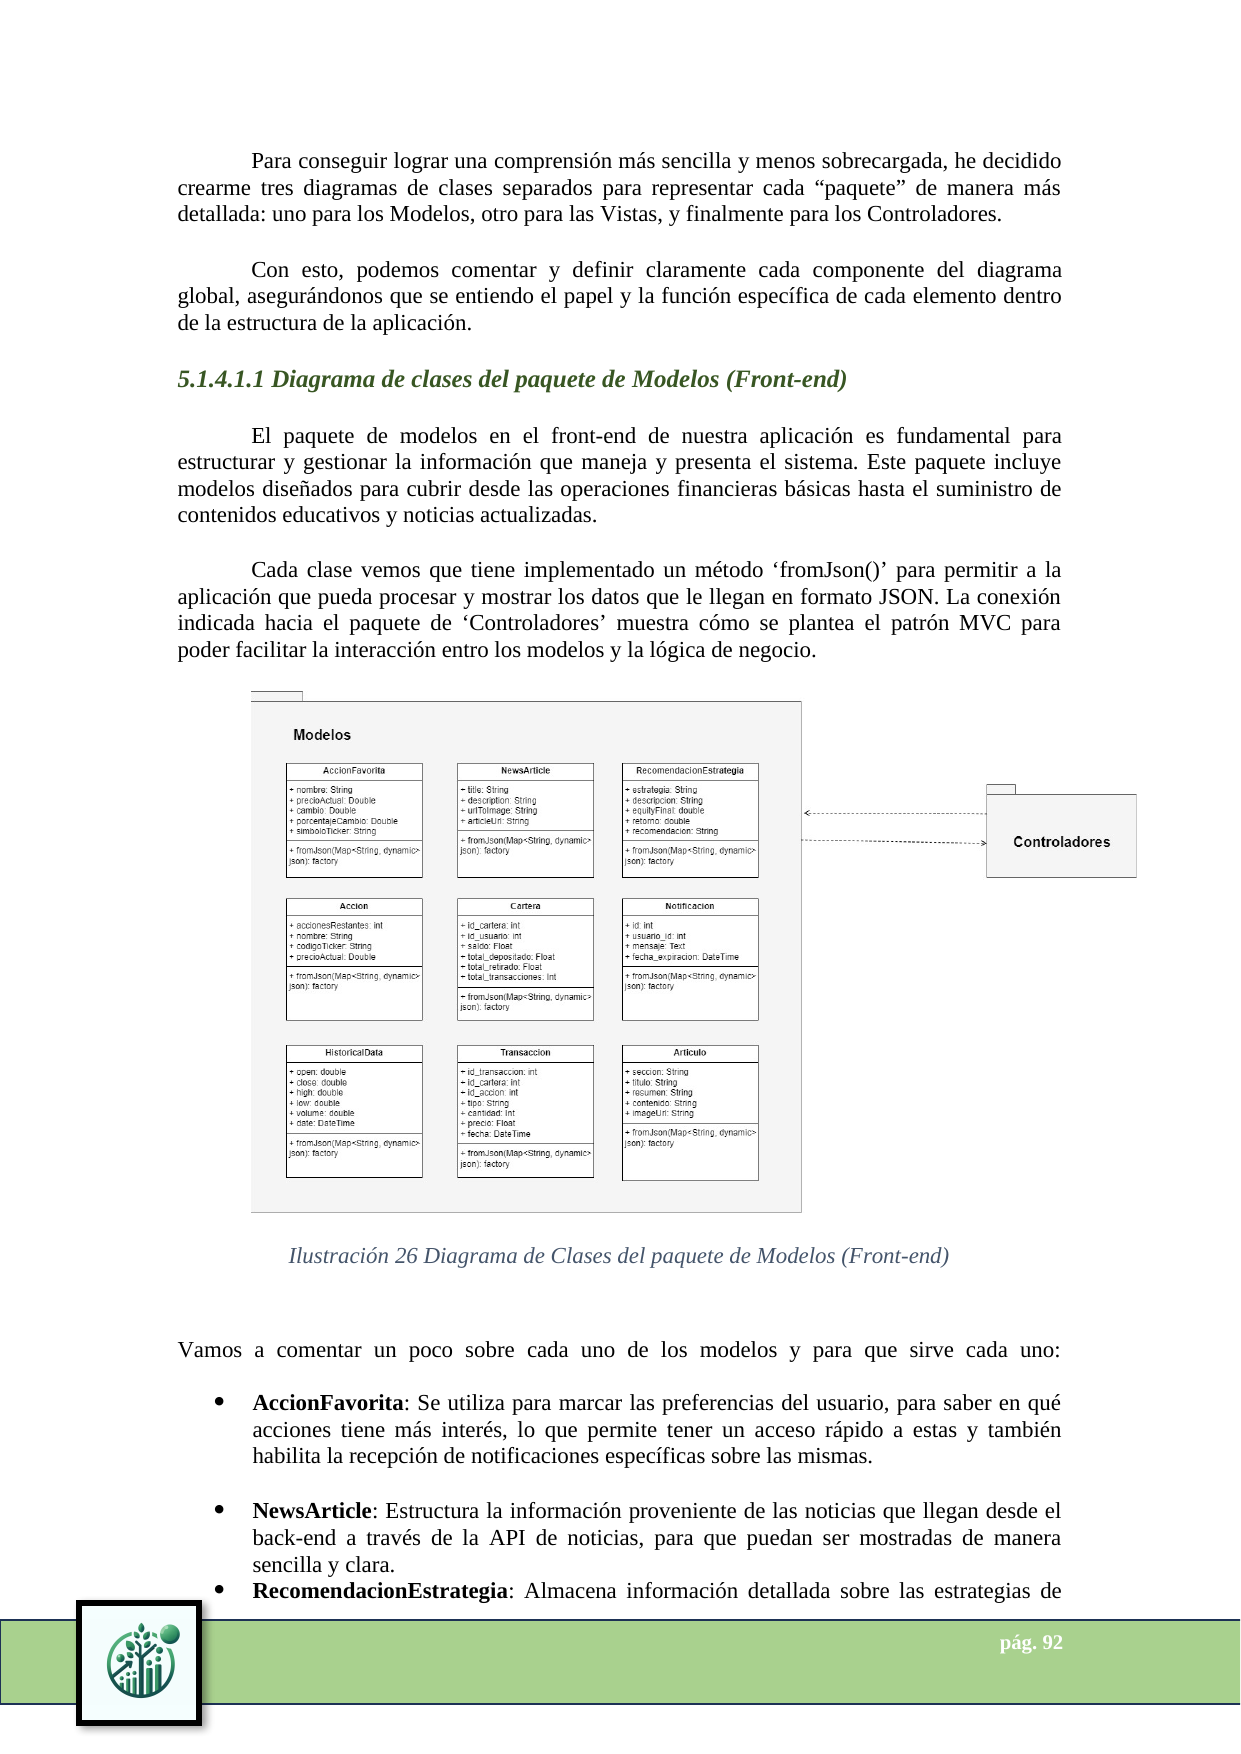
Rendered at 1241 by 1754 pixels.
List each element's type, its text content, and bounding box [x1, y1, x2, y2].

text El paquete de modelos en el front-end de nuestra aplicación es fundamental para estructurar y gestionar la información que maneja y presenta el sistema. Este paquete incluye modelos diseñados para cubrir desde las operaciones financieras básicas hasta el suministro de contenidos educativos y noticias actualizadas. [177, 422, 1063, 527]
text Ilustración 26 Diagrama de Clases del paquete de Modelos (Front-end) [177, 1242, 1063, 1268]
subtitle 5.1.4.1.1 Diagrama de clases del paquete de Modelos (Front-end) [177, 364, 1063, 393]
text Para conseguir lograr una comprensión más sencilla y menos sobrecargada, he decidido crearme tres diagramas de clases separados para representar cada “paquete” de manera más detallada: uno para los Modelos, otro para las Vistas, y finalmente para los Controladores. [177, 148, 1063, 227]
text Vamos a comentar un poco sobre cada uno de los modelos y para que sirve cada uno: [177, 1337, 1063, 1389]
text Con esto, podemos comentar y definir claramente cada componente del diagrama global, asegurándonos que se entiendo el papel y la función específica de cada elemento dentro de la estructura de la aplicación. [177, 256, 1063, 335]
text Cada clase vemos que tiene implementado un método ‘fromJson()’ para permitir a la aplicación que pueda procesar y mostrar los datos que le llegan en formato JSON. La conexión indicada hacia el paquete de ‘Controladores’ muestra cómo se plantea el patrón MVC para poder facilitar la interacción entro los modelos y la lógica de negocio. [177, 557, 1063, 662]
list AccionFavorita: Se utiliza para marcar las preferencias del usuario, para saber en qué acciones tiene más interés, lo que permite tener un acceso rápido a estas y también habilita la recepción de notificaciones específicas sobre las mismas. [215, 1389, 1063, 1469]
picture [82, 1606, 196, 1720]
list NewsArticle: Estructura la información proveniente de las noticias que llegan desde el back-end a través de la API de noticias, para que puedan ser mostradas de manera sencilla y clara. [215, 1497, 1063, 1577]
picture [251, 691, 1137, 1213]
